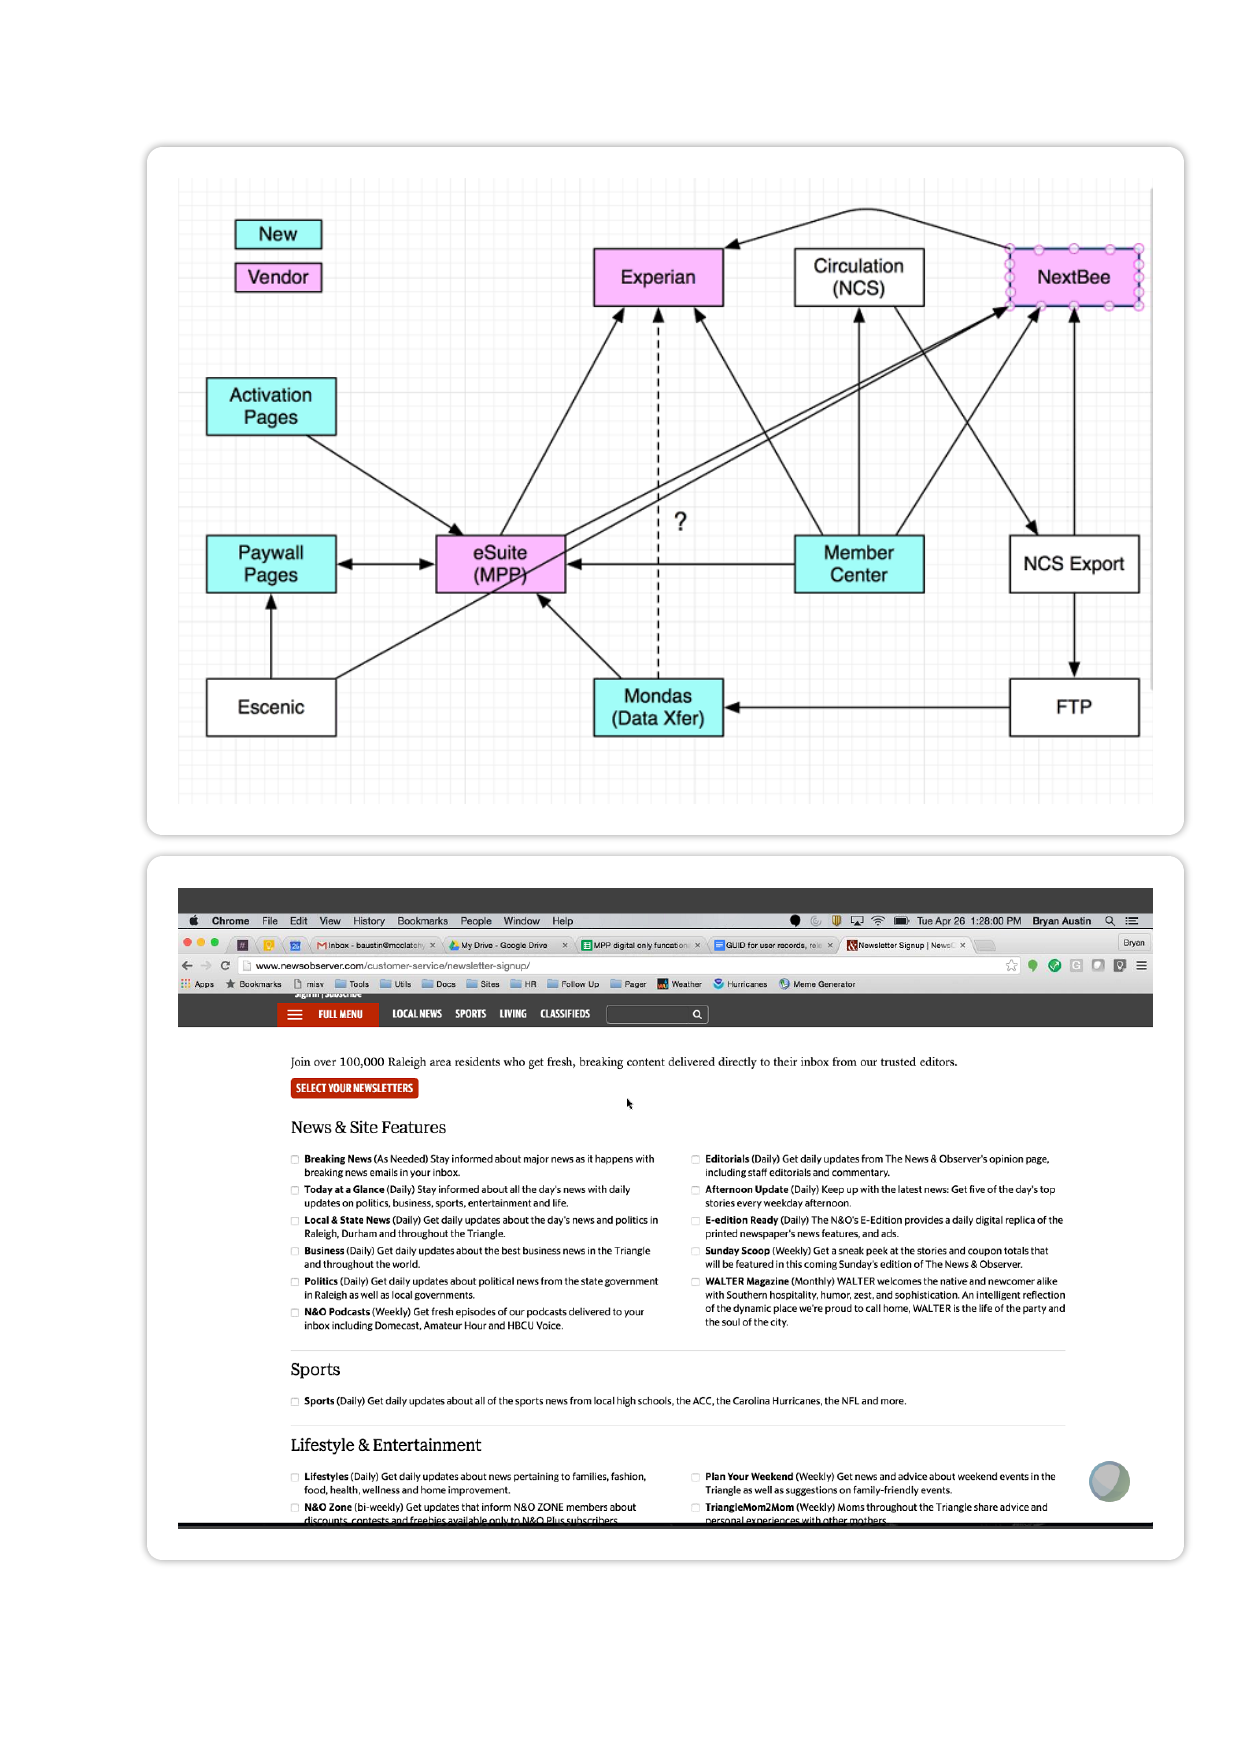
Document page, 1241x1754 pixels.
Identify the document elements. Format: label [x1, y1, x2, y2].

picture [178, 888, 1153, 1529]
picture [178, 178, 1153, 804]
